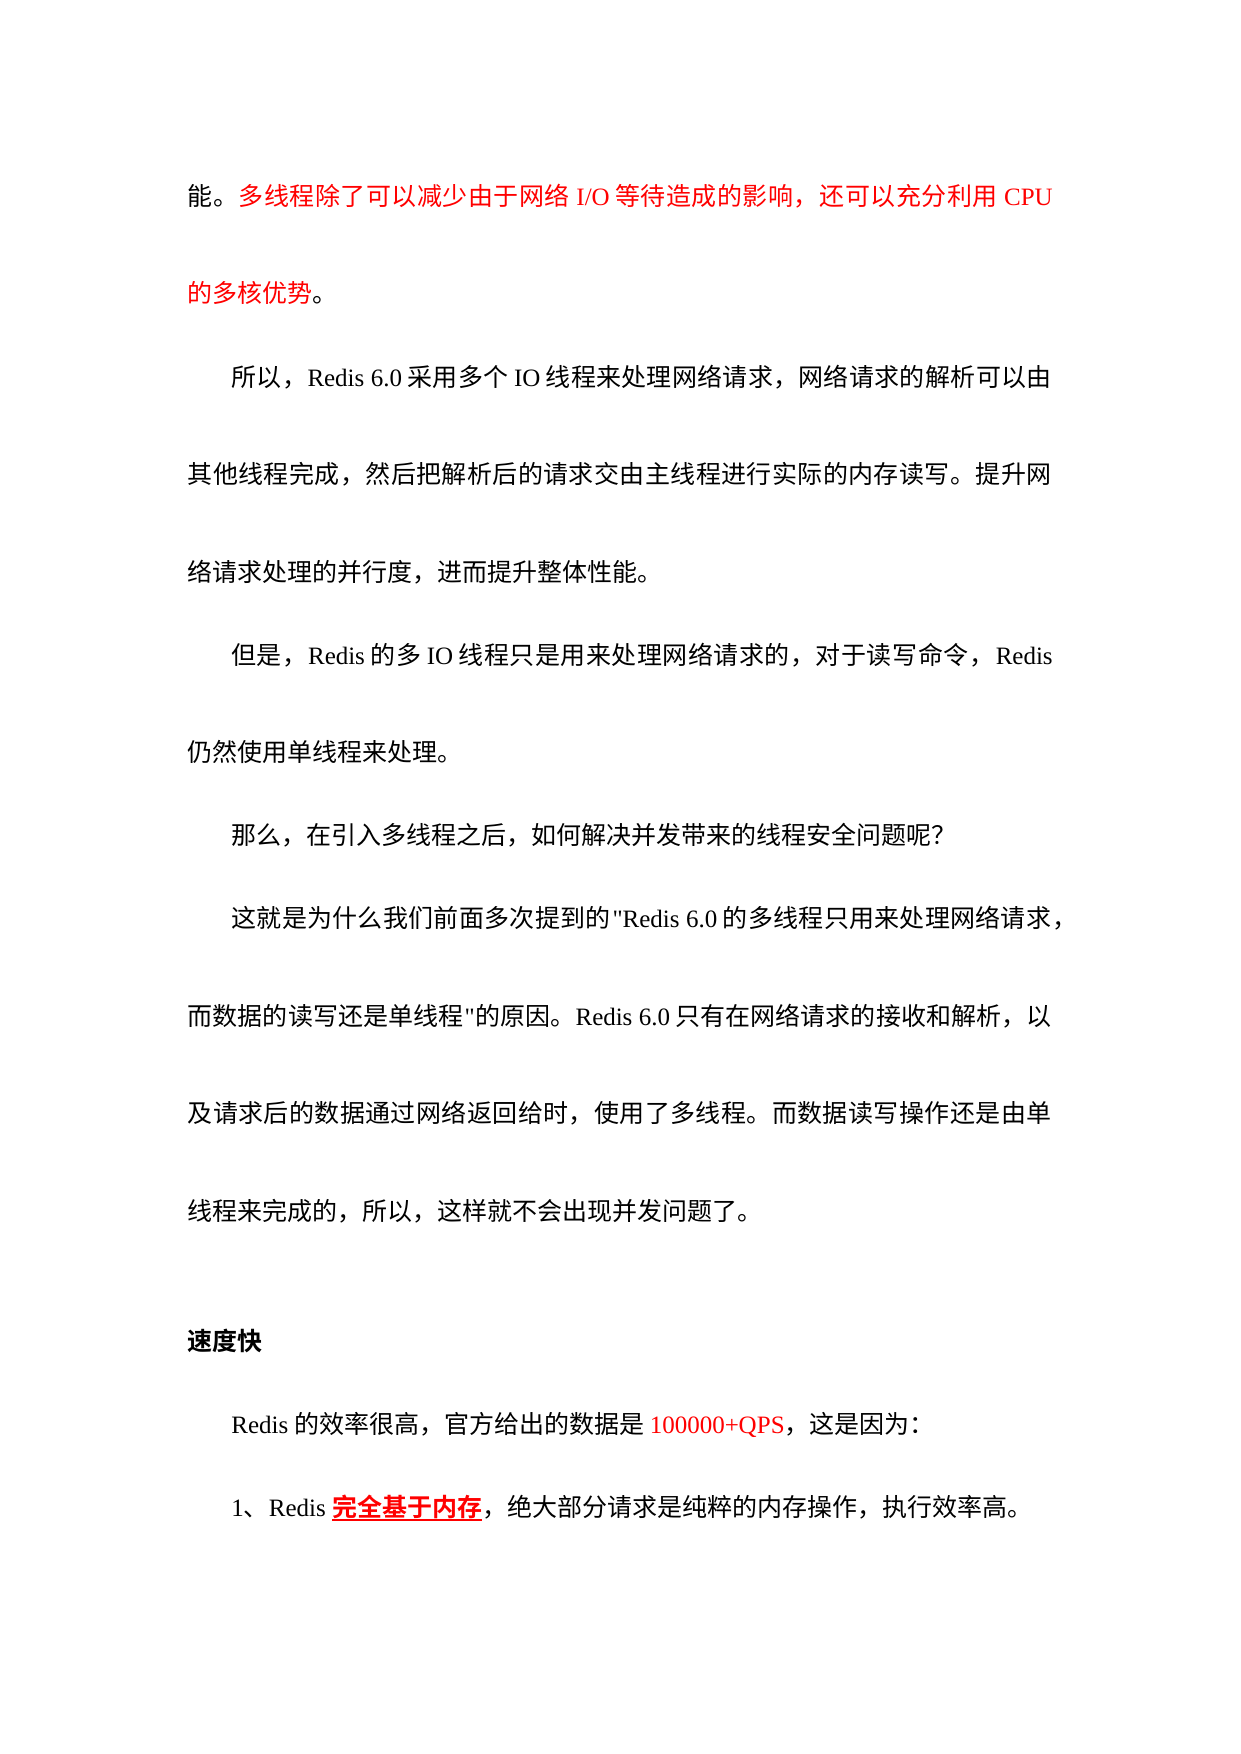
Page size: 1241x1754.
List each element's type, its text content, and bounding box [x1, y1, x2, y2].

text 1、Redis 完全基于内存，绝大部分请求是纯粹的内存操作，执行效率高。 [187, 1473, 1053, 1538]
text 但是，Redis的多IO线程只是用来处理网络请求的，对于读写命令，Redis仍然使用单线程来处理。 [187, 621, 1053, 783]
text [187, 162, 1053, 324]
text 所以，Redis 6.0采用多个IO线程来处理网络请求，网络请求的解析可以由其他线程完成，然后把解析后的请求交由主线程进行实际的内存读写。提升网络请求处理的并行度，进而提升整体性能。 [187, 343, 1053, 603]
text 那么，在引入多线程之后，如何解决并发带来的线程安全问题呢？ [187, 801, 1053, 866]
text Redis 的效率很高，官方给出的数据是100000+QPS，这是因为： [187, 1390, 1053, 1455]
text 这就是为什么我们前面多次提到的"Redis 6.0的多线程只用来处理网络请求，而数据的读写还是单线程"的原因。Redis 6.0只有在网络请求的接收和解析，以及请求后的数据通过网络返回给时，使用了多线程。而数据读写操作还是由单线程来完成的，所以，这样就不会出现并发问题了。 [187, 884, 1053, 1242]
subtitle 速度快 [187, 1307, 1053, 1372]
